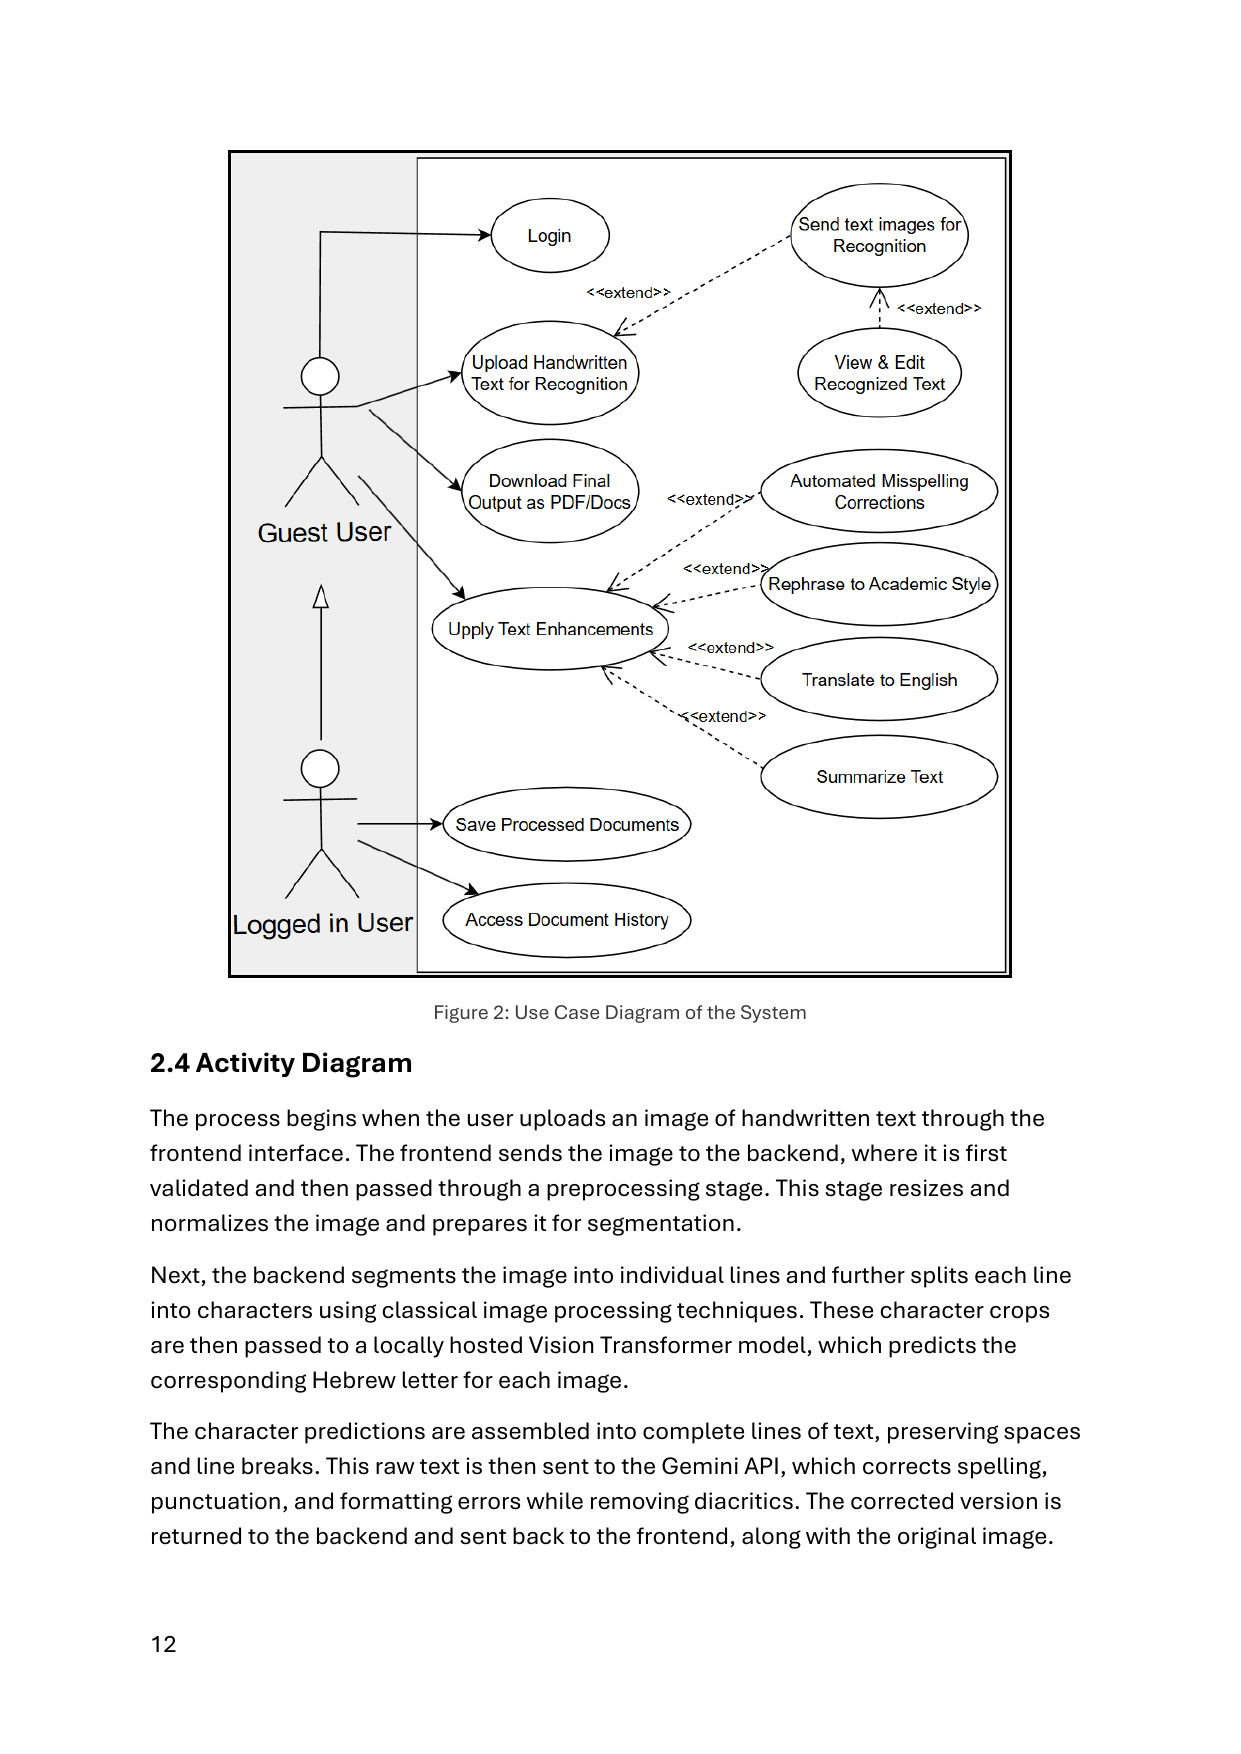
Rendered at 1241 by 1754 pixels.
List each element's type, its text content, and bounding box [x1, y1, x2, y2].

text The character predictions are assembled into complete lines of text, preserving spaces and line breaks. This raw text is then sent to the Gemini API, which corrects spelling, punctuation, and formatting errors while removing diacritics. The corrected version is returned to the backend and sent back to the frontend, along with the original image. [150, 1416, 1090, 1552]
picture [231, 153, 1009, 975]
text The process begins when the user uploads an image of handwritten text through the frontend interface. The frontend sends the image to the backend, where it is first validated and then passed through a preprocessing stage. This stage resizes and normalizes the image and prepares it for segmentation. [150, 1103, 1090, 1238]
text Figure 2: Use Case Diagram of the System [150, 999, 1090, 1025]
text Next, the backend segments the image into individual lines and further splits each line into characters using classical image processing techniques. These character crops are then passed to a locally hosted Vision Transformer model, which predicts the corresponding Hebrew letter for each image. [150, 1260, 1090, 1395]
text 2.4 Activity Diagram [150, 1045, 1090, 1081]
